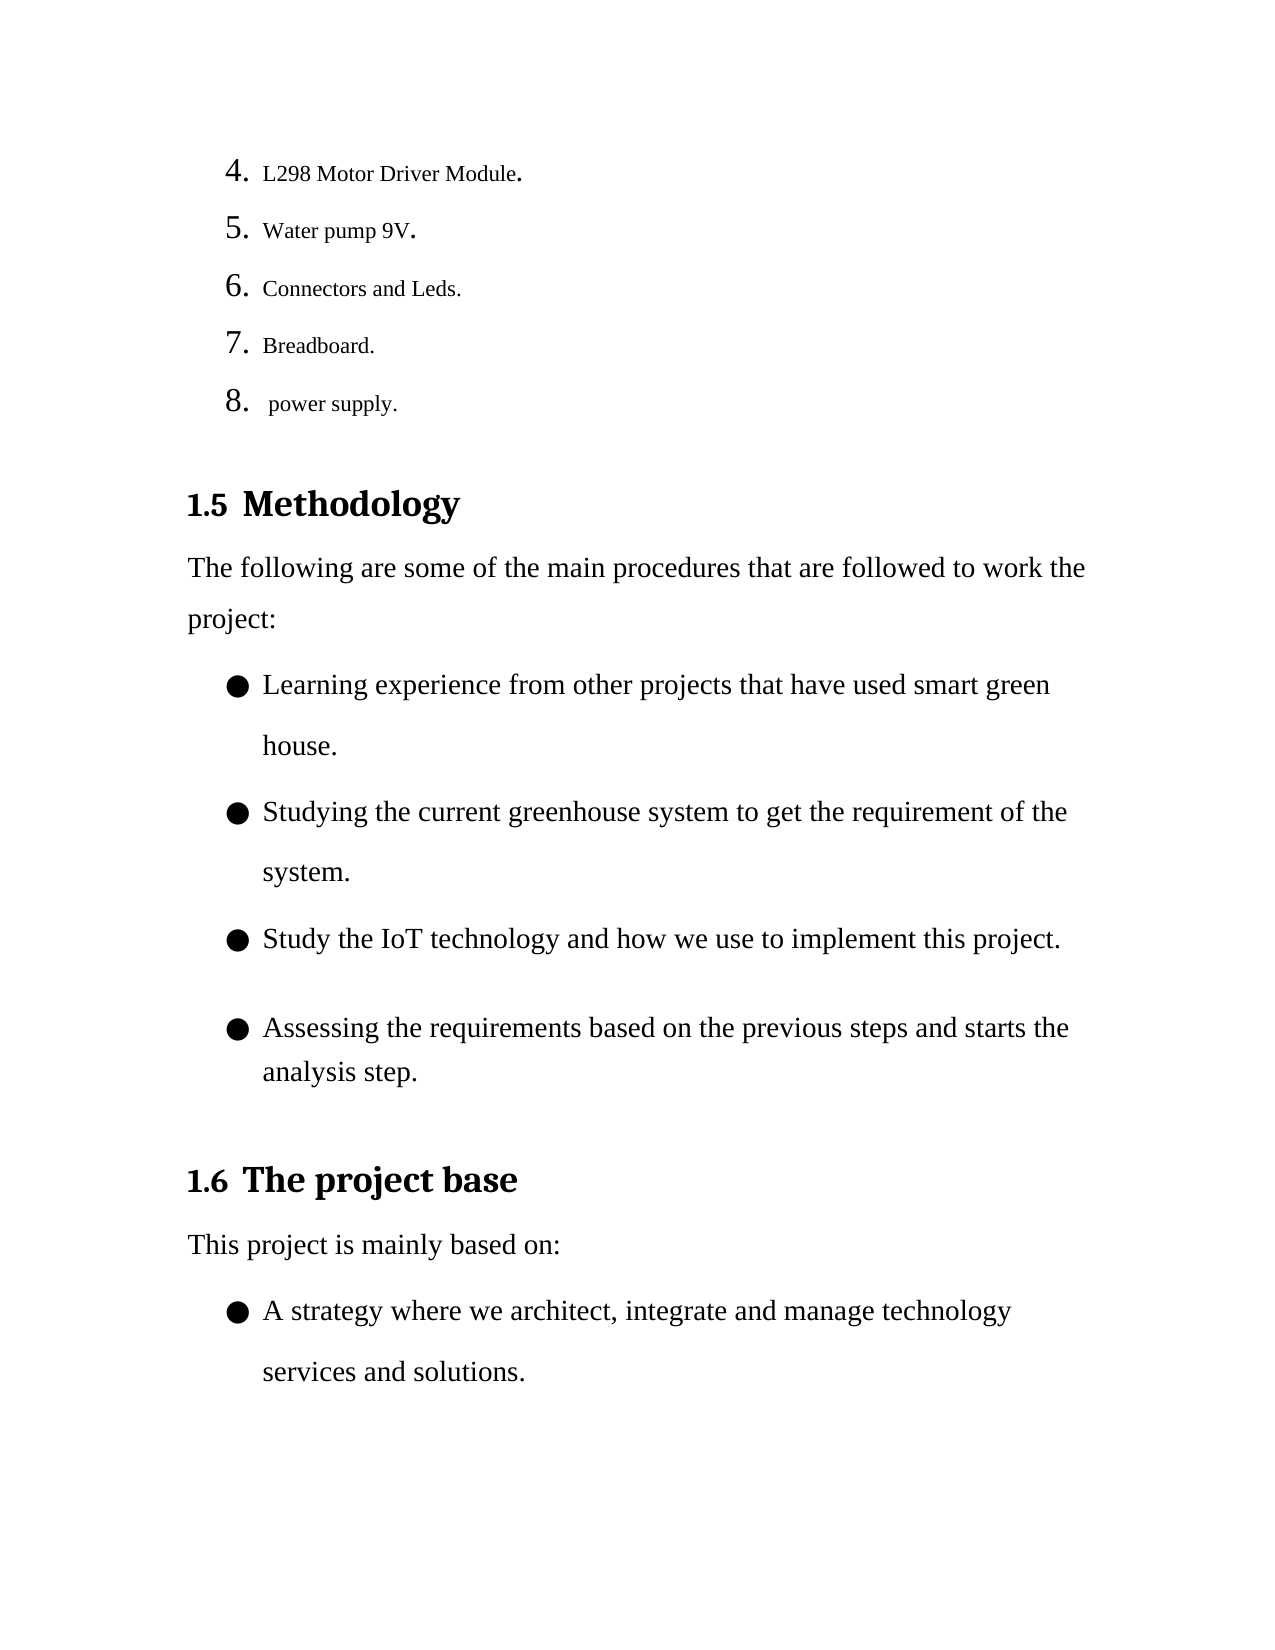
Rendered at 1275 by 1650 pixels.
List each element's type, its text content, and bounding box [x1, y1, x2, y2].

list Study the IoT technology and how we use to implement this project. [225, 905, 1087, 965]
list Assessing the requirements based on the previous steps and starts the analysis step. [225, 994, 1087, 1088]
subtitle Methodology [187, 482, 1087, 526]
list Studying the current greenhouse system to get the requirement of the system. [225, 778, 1087, 888]
list Breadboard. [225, 322, 1087, 361]
list L298 Motor Driver Module. [225, 150, 1087, 188]
list power supply. [225, 380, 1087, 418]
list Learning experience from other projects that have used smart green house. [225, 651, 1087, 761]
list Water pump 9V. [225, 207, 1087, 246]
list Connectors and Leds. [225, 265, 1087, 303]
text This project is mainly based on: [187, 1227, 1087, 1261]
subtitle The project base [187, 1159, 1087, 1202]
list A strategy where we architect, integrate and manage technology services and solutions. [225, 1277, 1087, 1388]
text The following are some of the main procedures that are followed to work the project: [187, 551, 1087, 634]
